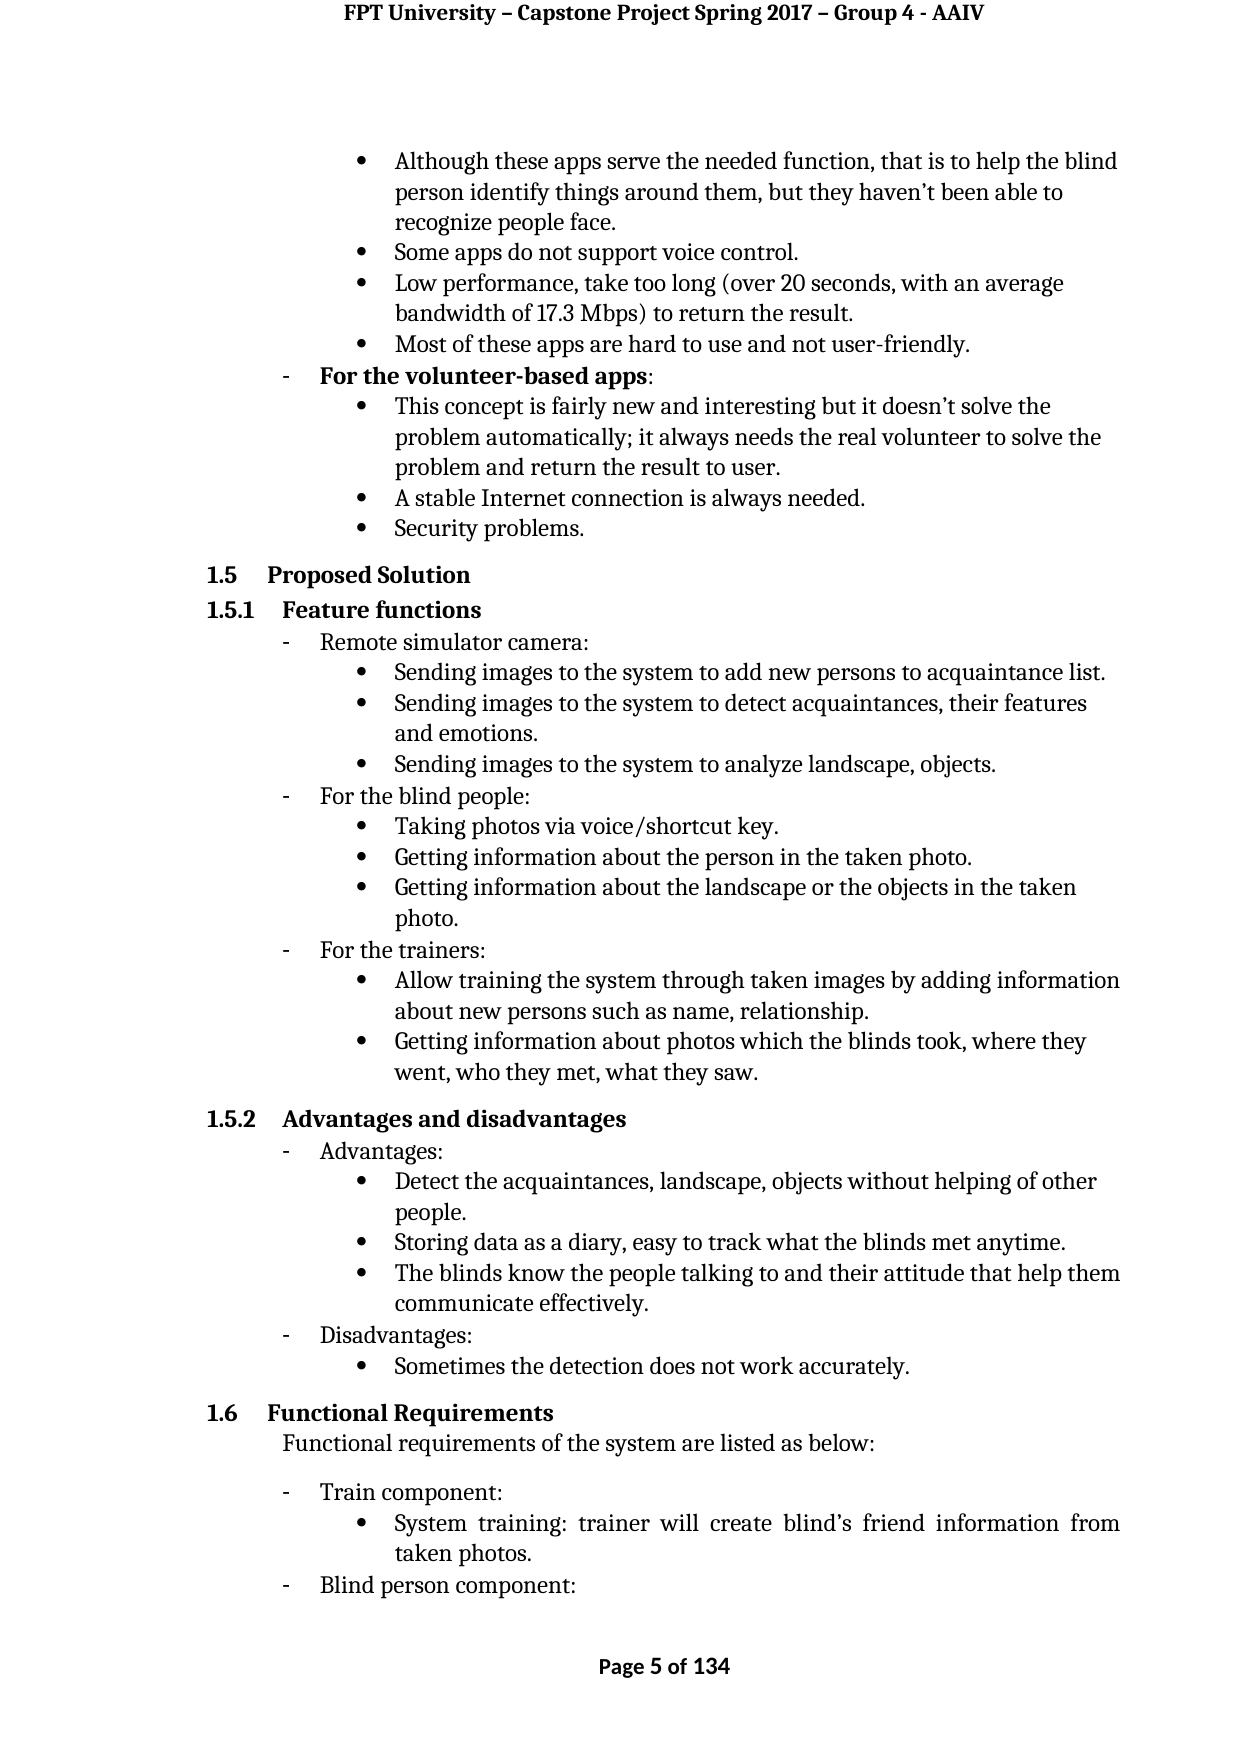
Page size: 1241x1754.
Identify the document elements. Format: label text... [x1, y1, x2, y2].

list Getting information about the person in the taken photo. [357, 843, 1122, 871]
list Disadvantages: [282, 1319, 1122, 1350]
list Sending images to the system to analyze landscape, objects. [357, 749, 1122, 778]
text Functional requirements of the system are listed as below: [207, 1429, 1122, 1458]
list Blind person component: [282, 1569, 1122, 1600]
list Sending images to the system to detect acquaintances, their features and emotions. [357, 689, 1122, 748]
list Security problems. [357, 514, 1122, 543]
list Storing data as a diary, easy to track what the blinds met anytime. [357, 1228, 1122, 1257]
list Train component: [282, 1476, 1122, 1507]
list Advantages: [282, 1135, 1122, 1165]
list This concept is fairly new and interesting but it doesn’t solve the problem automatically; it always needs the real volunteer to solve the problem and return the result to user. [357, 392, 1122, 482]
list For the volunteer-based apps: [282, 360, 1122, 390]
list The blinds know the people talking to and their attitude that help them communicate effectively. [357, 1258, 1122, 1318]
list Getting information about photos which the blinds took, where they went, who they met, what they saw. [357, 1027, 1122, 1086]
list A stable Internet connection is always needed. [357, 483, 1122, 512]
list Allow training the system through taken images by adding information about new persons such as name, relationship. [357, 966, 1122, 1025]
list Although these apps serve the needed function, that is to help the blind person identify things around them, but they haven’t been able to recognize people face. [357, 147, 1122, 237]
list For the trainers: [282, 934, 1122, 964]
list Most of these apps are hard to use and not user-friendly. [357, 329, 1122, 358]
list Sending images to the system to add new persons to acquaintance list. [357, 658, 1122, 687]
subtitle Proposed Solution [207, 561, 1122, 590]
list Getting information about the landscape or the objects in the taken photo. [357, 873, 1122, 932]
list Taking photos via voice/shortcut key. [357, 812, 1122, 841]
list Sometimes the detection does not work accurately. [357, 1352, 1122, 1380]
list Low performance, take too long (over 20 seconds, with an average bandwidth of 17.3 Mbps) to return the result. [357, 269, 1122, 328]
subtitle Feature functions [207, 596, 1122, 624]
subtitle Functional Requirements [207, 1399, 1122, 1427]
list Some apps do not support voice control. [357, 238, 1122, 267]
list Detect the acquaintances, landscape, objects without helping of other people. [357, 1167, 1122, 1226]
list Remote simulator camera: [282, 626, 1122, 656]
subtitle Advantages and disadvantages [207, 1104, 1122, 1133]
list System training: trainer will create blind’s friend information from taken photos. [357, 1508, 1122, 1568]
list For the blind people: [282, 780, 1122, 810]
